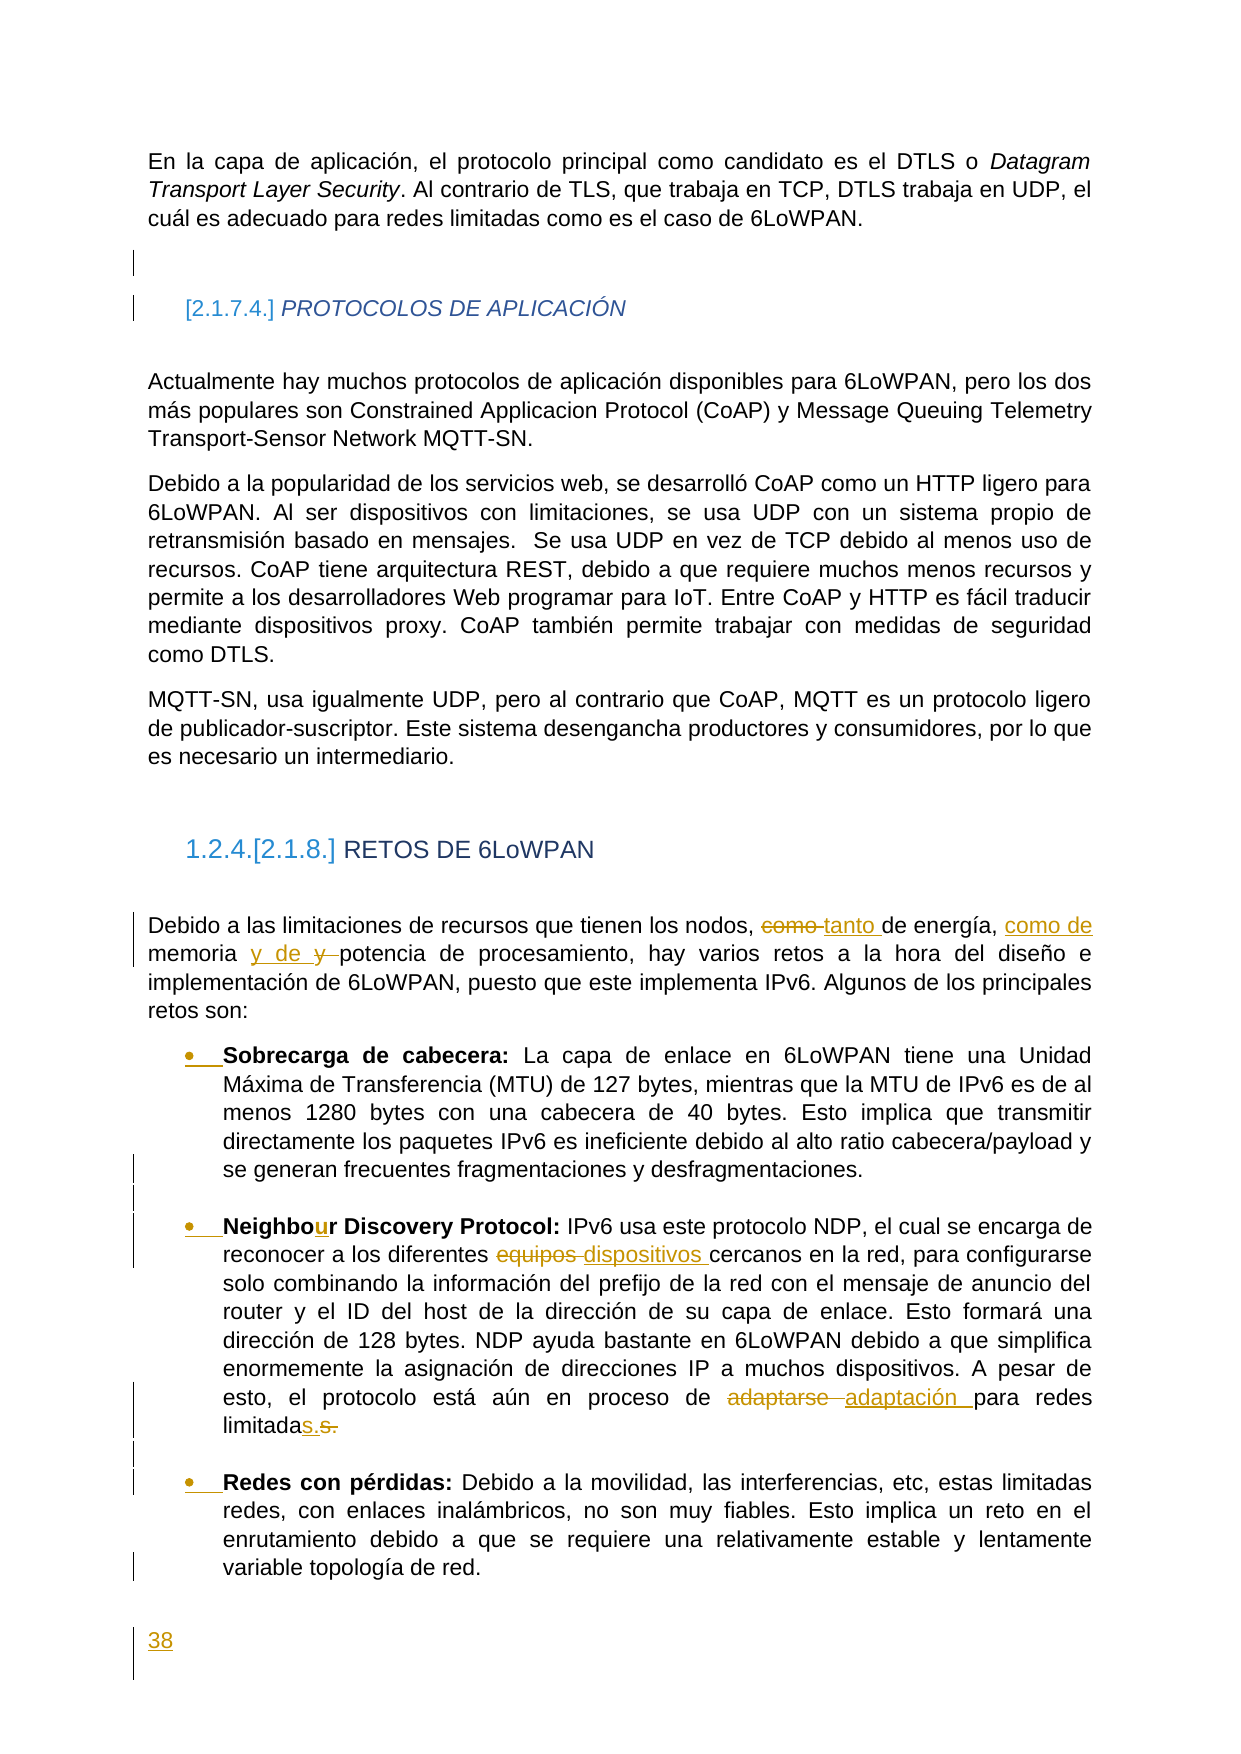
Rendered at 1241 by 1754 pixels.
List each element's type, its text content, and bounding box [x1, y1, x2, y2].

text En la capa de aplicación, el protocolo principal como candidato es el DTLS o Datagram Transport Layer Security. Al contrario de TLS, que trabaja en TCP, DTLS trabaja en UDP, el cuál es adecuado para redes limitadas como es el caso de 6LoWPAN. [148, 148, 1092, 231]
list Redes con pérdidas: Debido a la movilidad, las interferencias, etc, estas limitadas redes, con enlaces inalámbricos, no son muy fiables. Esto implica un reto en el enrutamiento debido a que se requiere una relativamente estable y lentamente variable topología de red. [185, 1469, 1092, 1581]
list Neighbor Discovery Protocol: IPv6 usa este protocolo NDP, el cual se encarga de reconocer a los diferentes cercanos en la red, para configurarse solo combinando la información del prefijo de la red con el mensaje de anuncio del router y el ID del host de la dirección de su capa de enlace. Esto formará una dirección de 128 bytes. NDP ayuda bastante en 6LoWPAN debido a que simplifica enormemente la asignación de direcciones IP a muchos dispositivos. A pesar de esto, el protocolo está aún en proceso de para redes limitada [185, 1213, 1092, 1438]
list Sobrecarga de cabecera: La capa de enlace en 6LoWPAN tiene una Unidad Máxima de Transferencia (MTU) de 127 bytes, mientras que la MTU de IPv6 es de al menos 1280 bytes con una cabecera de 40 bytes. Esto implica que transmitir directamente los paquetes IPv6 es ineficiente debido al alto ratio cabecera/payload y se generan frecuentes fragmentaciones y desfragmentaciones. [185, 1042, 1092, 1182]
text Actualmente hay muchos protocolos de aplicación disponibles para 6LoWPAN, pero los dos más populares son Constrained Applicacion Protocol (CoAP) y Message Queuing Telemetry Transport-Sensor Network MQTT-SN. [148, 368, 1092, 452]
text Debido a las limitaciones de recursos que tienen los nodos, de energía, memoria potencia de procesamiento, hay varios retos a la hora del diseño e implementación de 6LoWPAN, puesto que este implementa IPv6. Algunos de los principales retos son: [148, 912, 1092, 1024]
subtitle RETOS DE 6LoWPAN [185, 833, 1092, 864]
text MQTT-SN, usa igualmente UDP, pero al contrario que CoAP, MQTT es un protocolo ligero de publicador-suscriptor. Este sistema desengancha productores y consumidores, por lo que es necesario un intermediario. [148, 686, 1092, 769]
text Debido a la popularidad de los servicios web, se desarrolló CoAP como un HTTP ligero para 6LoWPAN. Al ser dispositivos con limitaciones, se usa UDP con un sistema propio de retransmisión basado en mensajes. Se usa UDP en vez de TCP debido al menos uso de recursos. CoAP tiene arquitectura REST, debido a que requiere muchos menos recursos y permite a los desarrolladores Web programar para IoT. Entre CoAP y HTTP es fácil traducir mediante dispositivos proxy. CoAP también permite trabajar con medidas de seguridad como DTLS. [148, 470, 1092, 667]
subtitle PROTOCOLOS DE APLICACIÓN [185, 295, 1092, 321]
